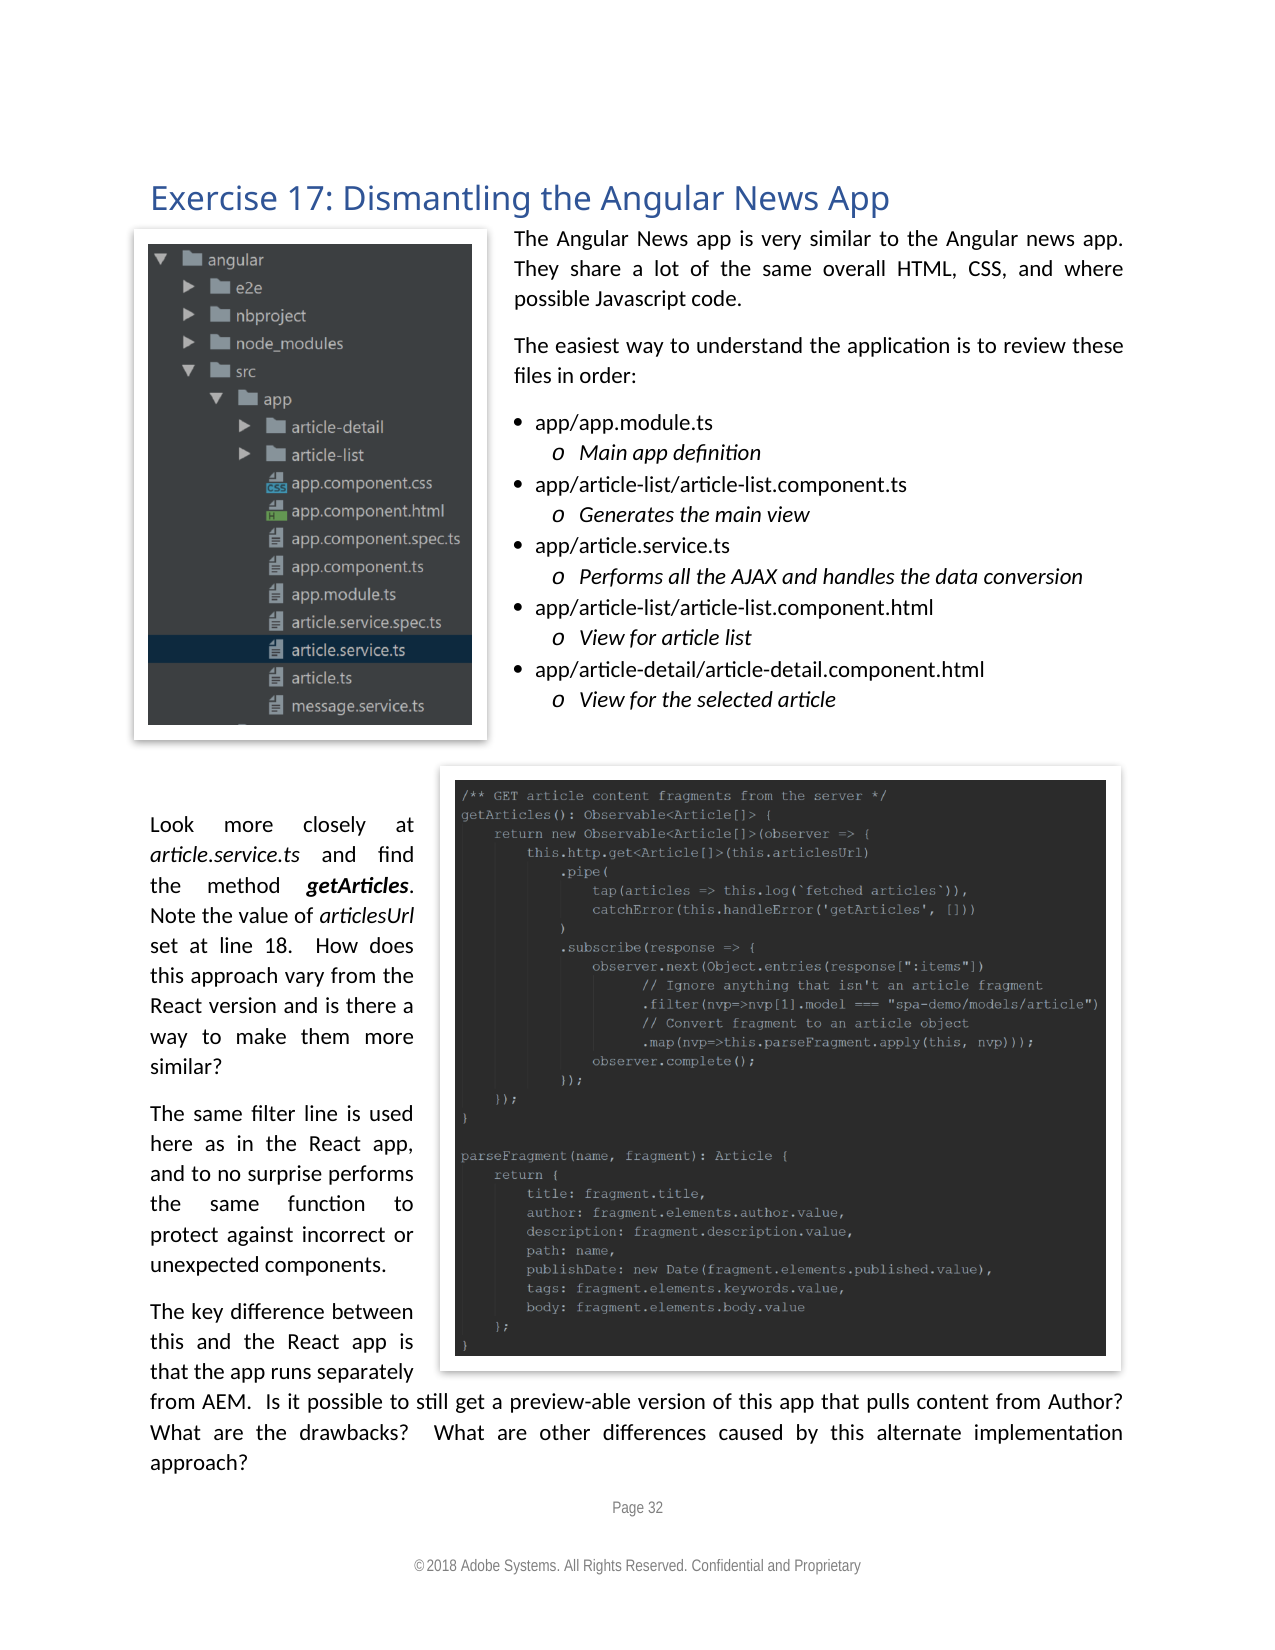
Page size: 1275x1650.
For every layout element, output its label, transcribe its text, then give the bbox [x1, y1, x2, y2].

list app/article-list/article-list.component.html [493, 593, 1125, 621]
subtitle Exercise 17: Dismantling the Angular News App [150, 175, 1125, 220]
list View for article list [493, 623, 1125, 653]
list Generates the main view [493, 500, 1125, 529]
list Main app definition [493, 438, 1125, 468]
text Look more closely at article.service.ts and find the method getArticles. Note the value of articlesUrl set at line 18. How does this approach vary from the React version and is there a way to make them more similar? [150, 810, 435, 1080]
text The Angular News app is very similar to the Angular news app. They share a lot of the same overall HTML, CSS, and where possible Javascript code. [150, 224, 1125, 312]
list app/article-list/article-list.component.ts [493, 470, 1125, 498]
list app/app.module.ts [493, 408, 1125, 436]
picture [148, 244, 472, 725]
text The same filter line is used here as in the React app, and to no surprise performs the same function to protect against incorrect or unexpected components. [150, 1099, 435, 1278]
picture [455, 780, 1106, 1356]
list Performs all the AJAX and handles the data conversion [493, 562, 1125, 591]
list app/article.service.ts [493, 532, 1125, 560]
text The key difference between this and the React app is that the app runs separately from AEM. Is it possible to still get a preview-able version of this app that pulls content from Author? What are the drawbacks? What are other differences caused by this alternate implementation approach? [150, 1297, 1125, 1476]
list View for the selected article [493, 685, 1125, 714]
list app/article-detail/article-detail.component.html [493, 655, 1125, 683]
text The easiest way to understand the application is to review these files in order: [493, 331, 1125, 389]
